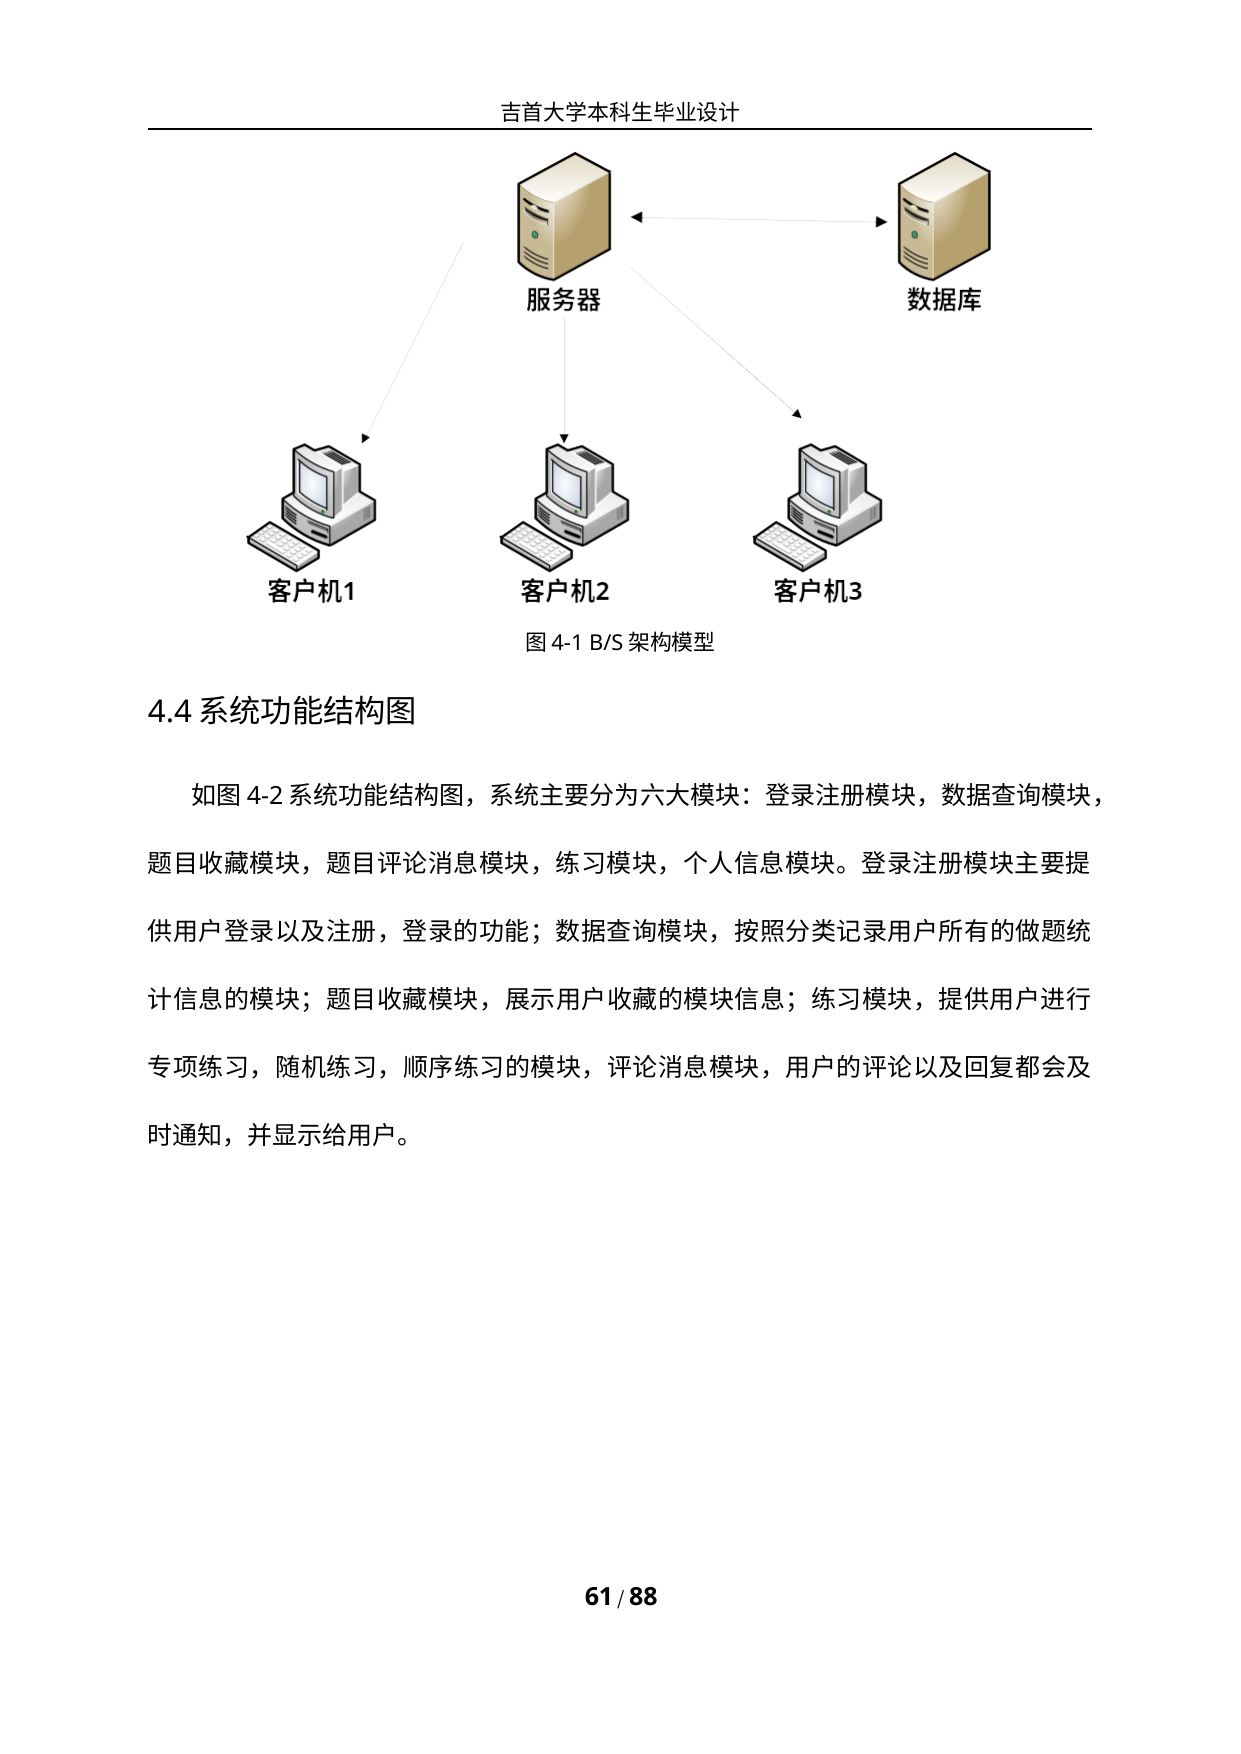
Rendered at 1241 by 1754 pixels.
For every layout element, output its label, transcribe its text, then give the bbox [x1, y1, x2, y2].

text 4.4系统功能结构图 [148, 675, 1092, 743]
text 图4-1 B/S架构模型 [148, 624, 1092, 658]
text 如图4-2系统功能结构图，系统主要分为六大模块：登录注册模块，数据查询模块，题目收藏模块，题目评论消息模块，练习模块，个人信息模块。登录注册模块主要提供用户登录以及注册，登录的功能；数据查询模块，按照分类记录用户所有的做题统计信息的模块；题目收藏模块，展示用户收藏的模块信息；练习模块，提供用户进行专项练习，随机练习，顺序练习的模块，评论消息模块，用户的评论以及回复都会及时通知，并显示给用户。 [148, 760, 1092, 1167]
